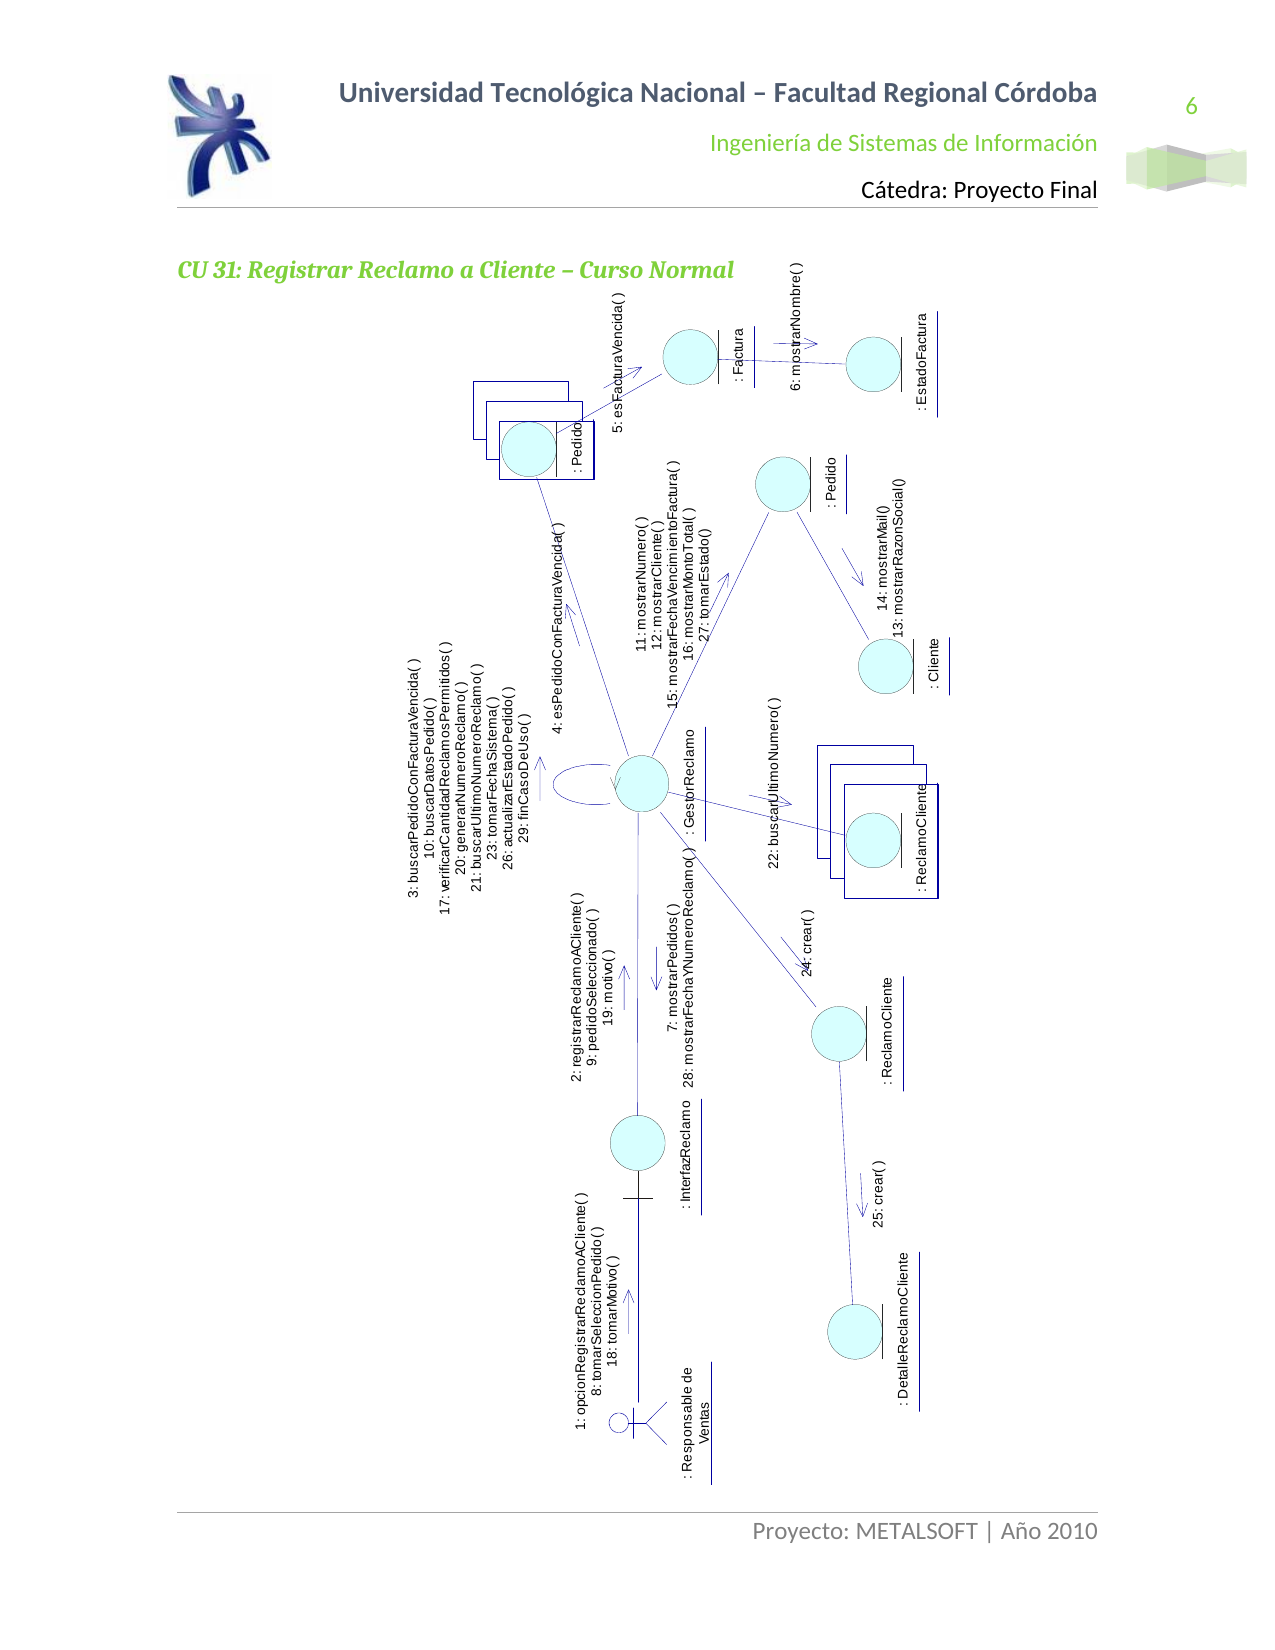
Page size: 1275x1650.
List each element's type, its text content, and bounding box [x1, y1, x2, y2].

text CU 31: Registrar Reclamo a Cliente – Curso Normal [177, 256, 1098, 284]
picture [167, 74, 272, 199]
